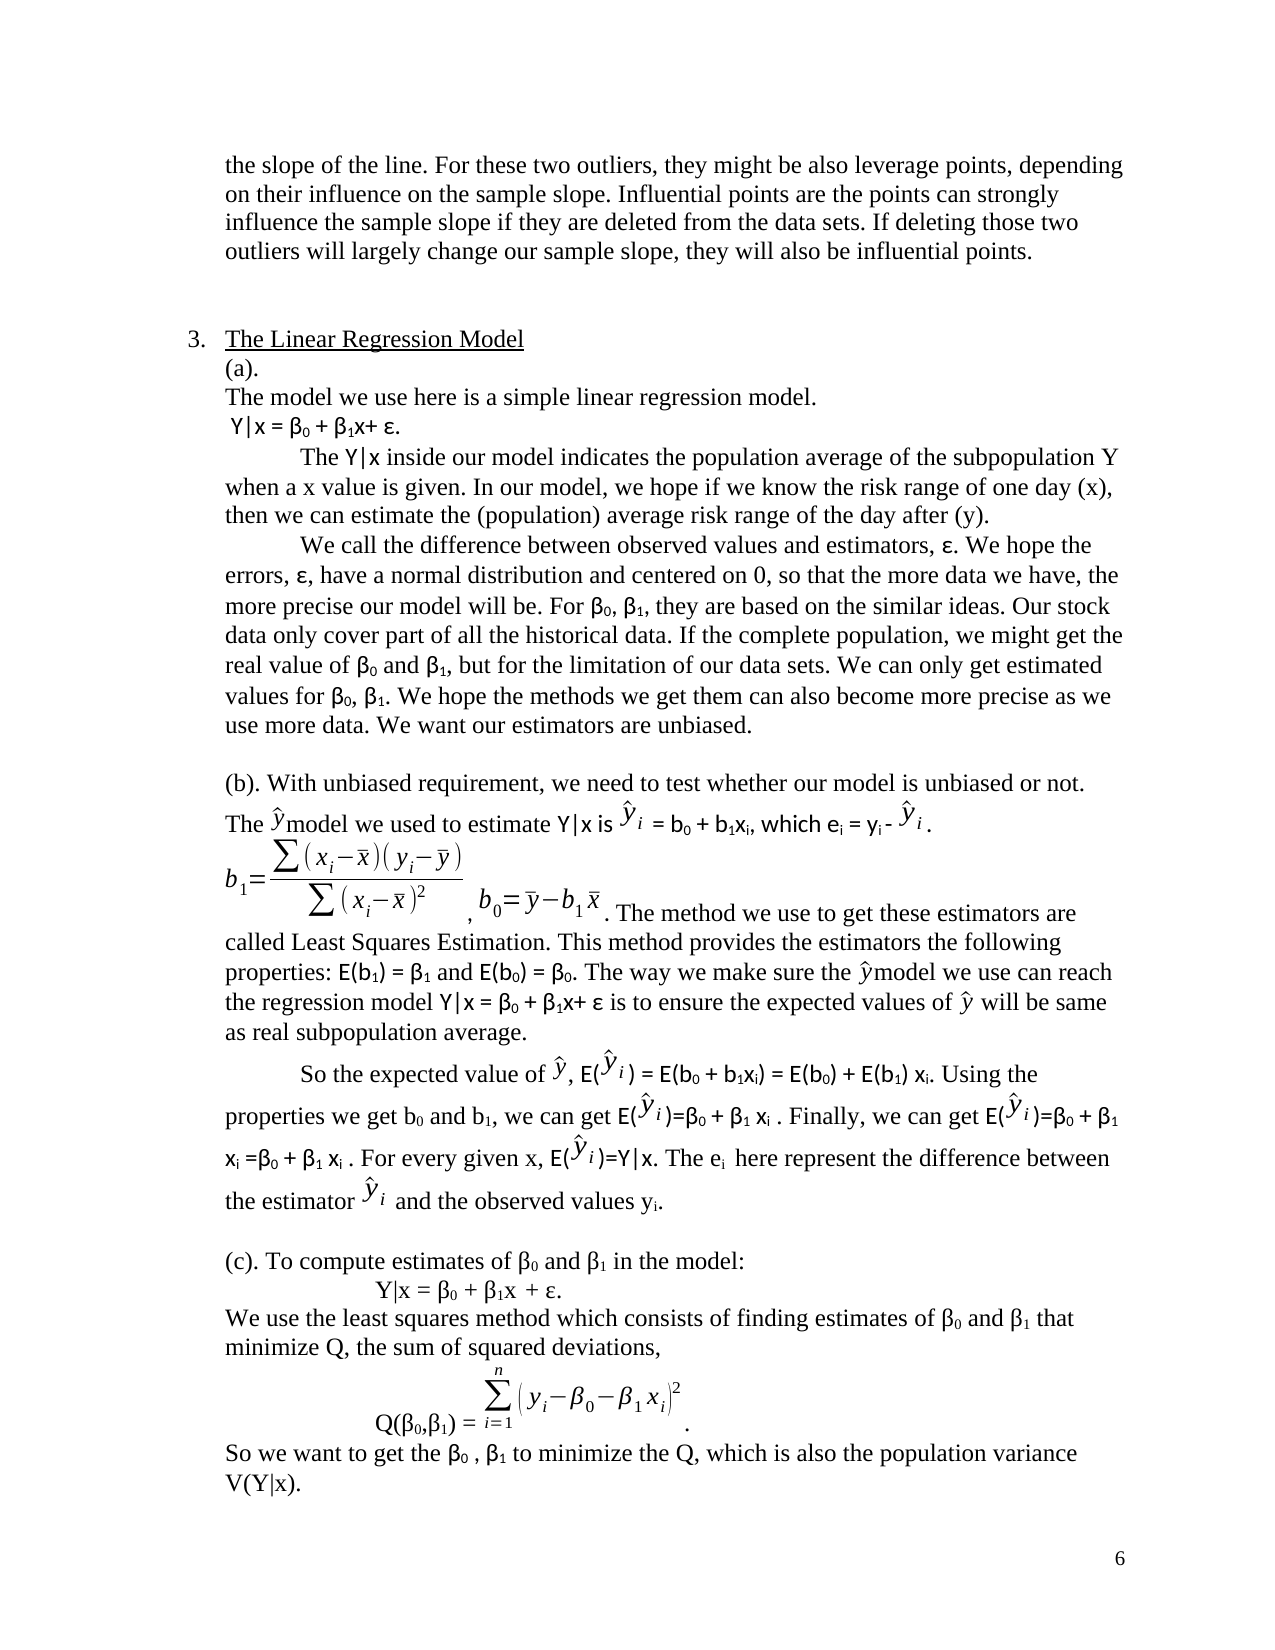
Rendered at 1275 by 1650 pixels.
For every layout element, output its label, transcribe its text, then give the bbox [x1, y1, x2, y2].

text Y|x = β0 + β1x + ε. [300, 1275, 1125, 1303]
text (c). To compute estimates of β0 and β1 in the model: [225, 1246, 1125, 1275]
list The model we used to estimate Y|x is = b0 + b1xi, which ei = yi - ., . The method we use to get these estimators are called Least Squares Estimation. This method provides the estimators the following properties: E(b1) = β1 and E(b0) = β0. The way we make sure the model we use can reach the regression model Y|x = β0 + β1x+ ε is to ensure the expected values of will be same as real subpopulation average. [225, 797, 1125, 1046]
list The model we use here is a simple linear regression model. [225, 382, 1125, 411]
list So the expected value of , E() = E(b0 + b1xi) = E(b0) + E(b1) xi. Using the properties we get b0 and b1, we can get E()=β0 + β1 xi . Finally, we can get E()=β0 + β1 xi =β0 + β1 xi . For every given x, E()=Y|x. The ei here represent the difference between the estimator and the observed values yi. [225, 1046, 1125, 1215]
list (a). [225, 353, 1125, 382]
list We call the difference between observed values and estimators, ε. We hope the errors, ε, have a normal distribution and centered on 0, so that the more data we have, the more precise our model will be. For β0, β1, they are based on the similar ideas. Our stock data only cover part of all the historical data. If the complete population, we might get the real value of β0 and β1, but for the limitation of our data sets. We can only get estimated values for β0, β1. We hope the methods we get them can also become more precise as we use more data. We want our estimators are unbiased. [225, 529, 1125, 739]
list (b). With unbiased requirement, we need to test whether our model is unbiased or not. [225, 768, 1125, 797]
list So we want to get the β0 , β1 to minimize the Q, which is also the population variance V(Y|x). [225, 1437, 1125, 1496]
list The Y|x inside our model indicates the population average of the subpopulation Y when a x value is given. In our model, we hope if we know the risk range of one day (x), then we can estimate the (population) average risk range of the day after (y). [225, 441, 1125, 529]
list Y|x = β0 + β1x+ ε. [225, 411, 1125, 441]
text Q(β0,β1) = . [300, 1361, 1125, 1437]
list The Linear Regression Model [187, 324, 1125, 353]
text We use the least squares method which consists of finding estimates of β0 and β1 that minimize Q, the sum of squared deviations, [225, 1303, 1125, 1361]
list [225, 150, 1125, 265]
